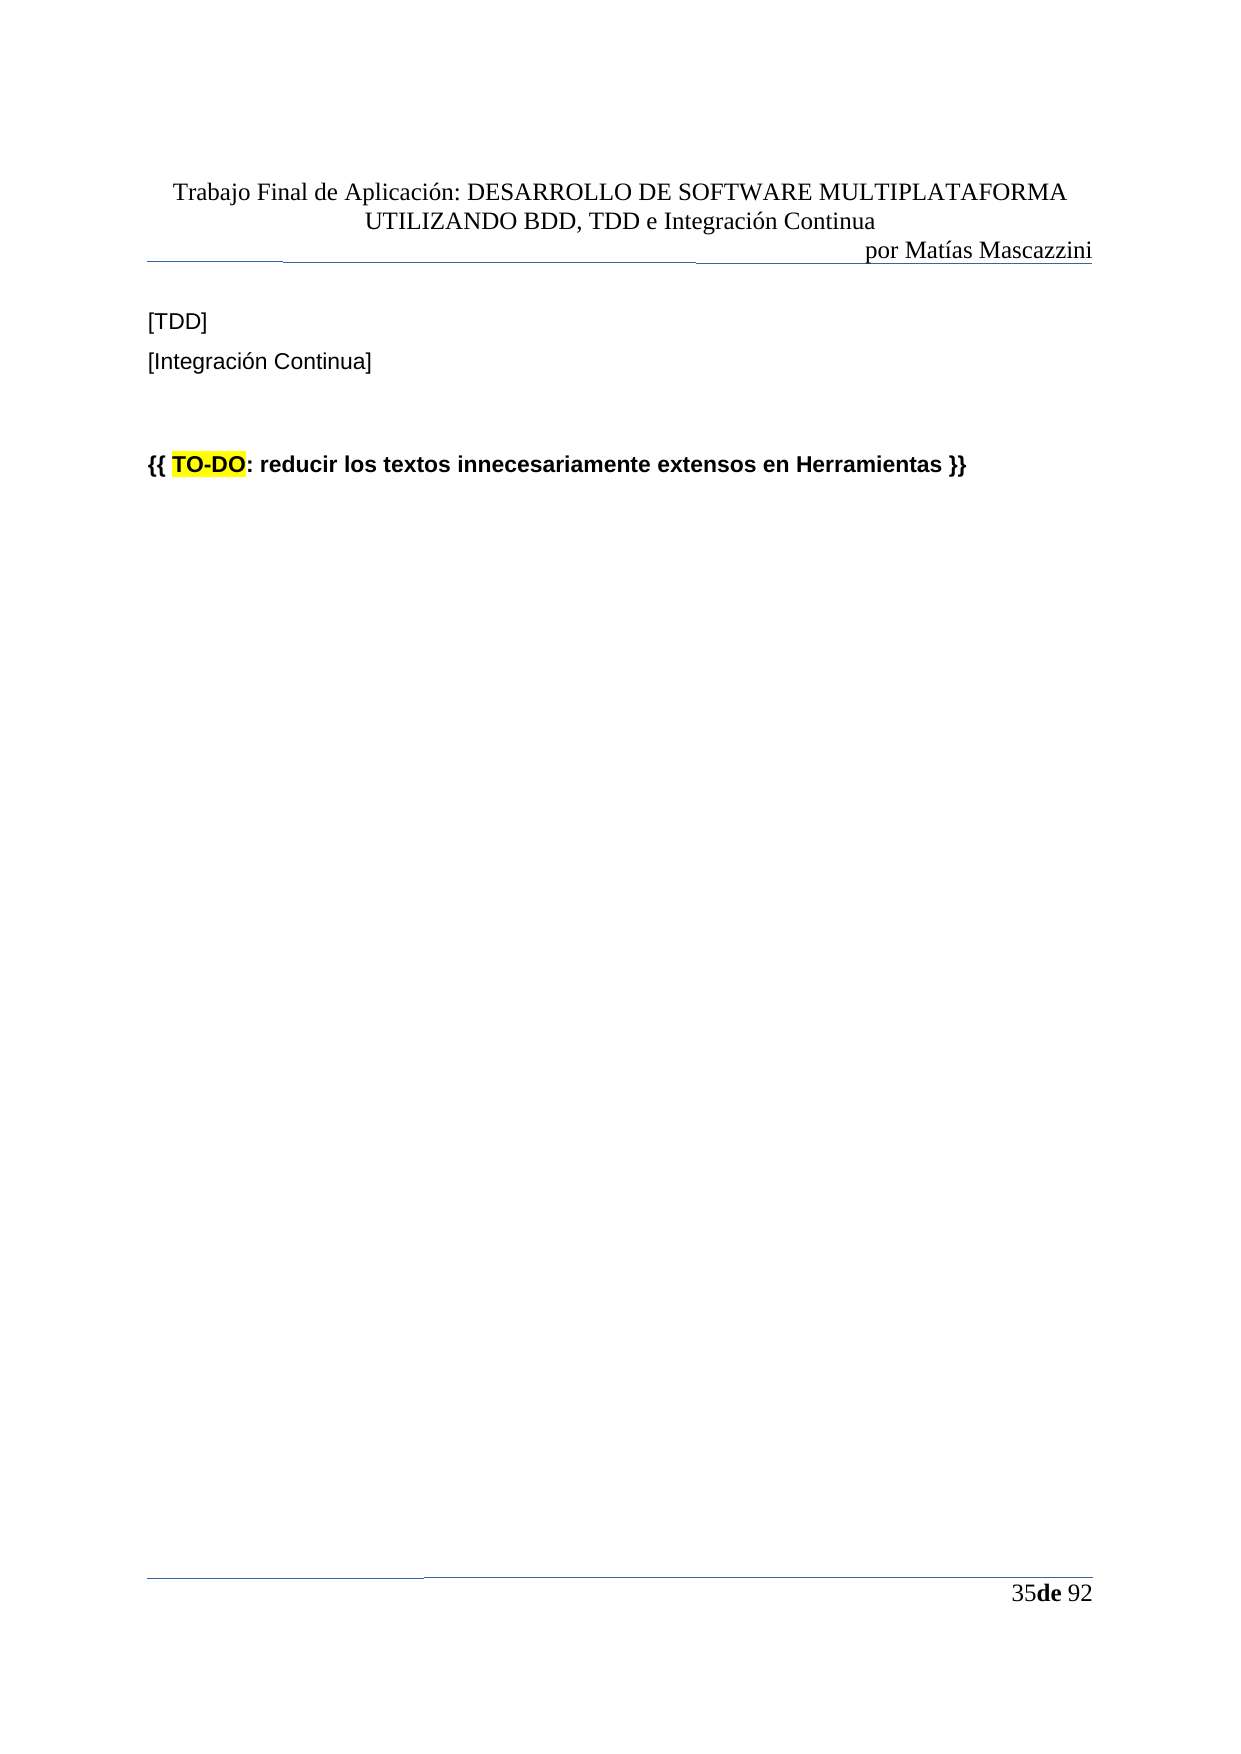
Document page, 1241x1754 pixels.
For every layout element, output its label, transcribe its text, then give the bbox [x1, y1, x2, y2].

text [TDD] [148, 308, 1093, 335]
text {{ TO-DO: reducir los textos innecesariamente extensos en Herramientas }} [246, 451, 1093, 477]
text [Integración Continua] [148, 348, 1093, 374]
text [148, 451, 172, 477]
